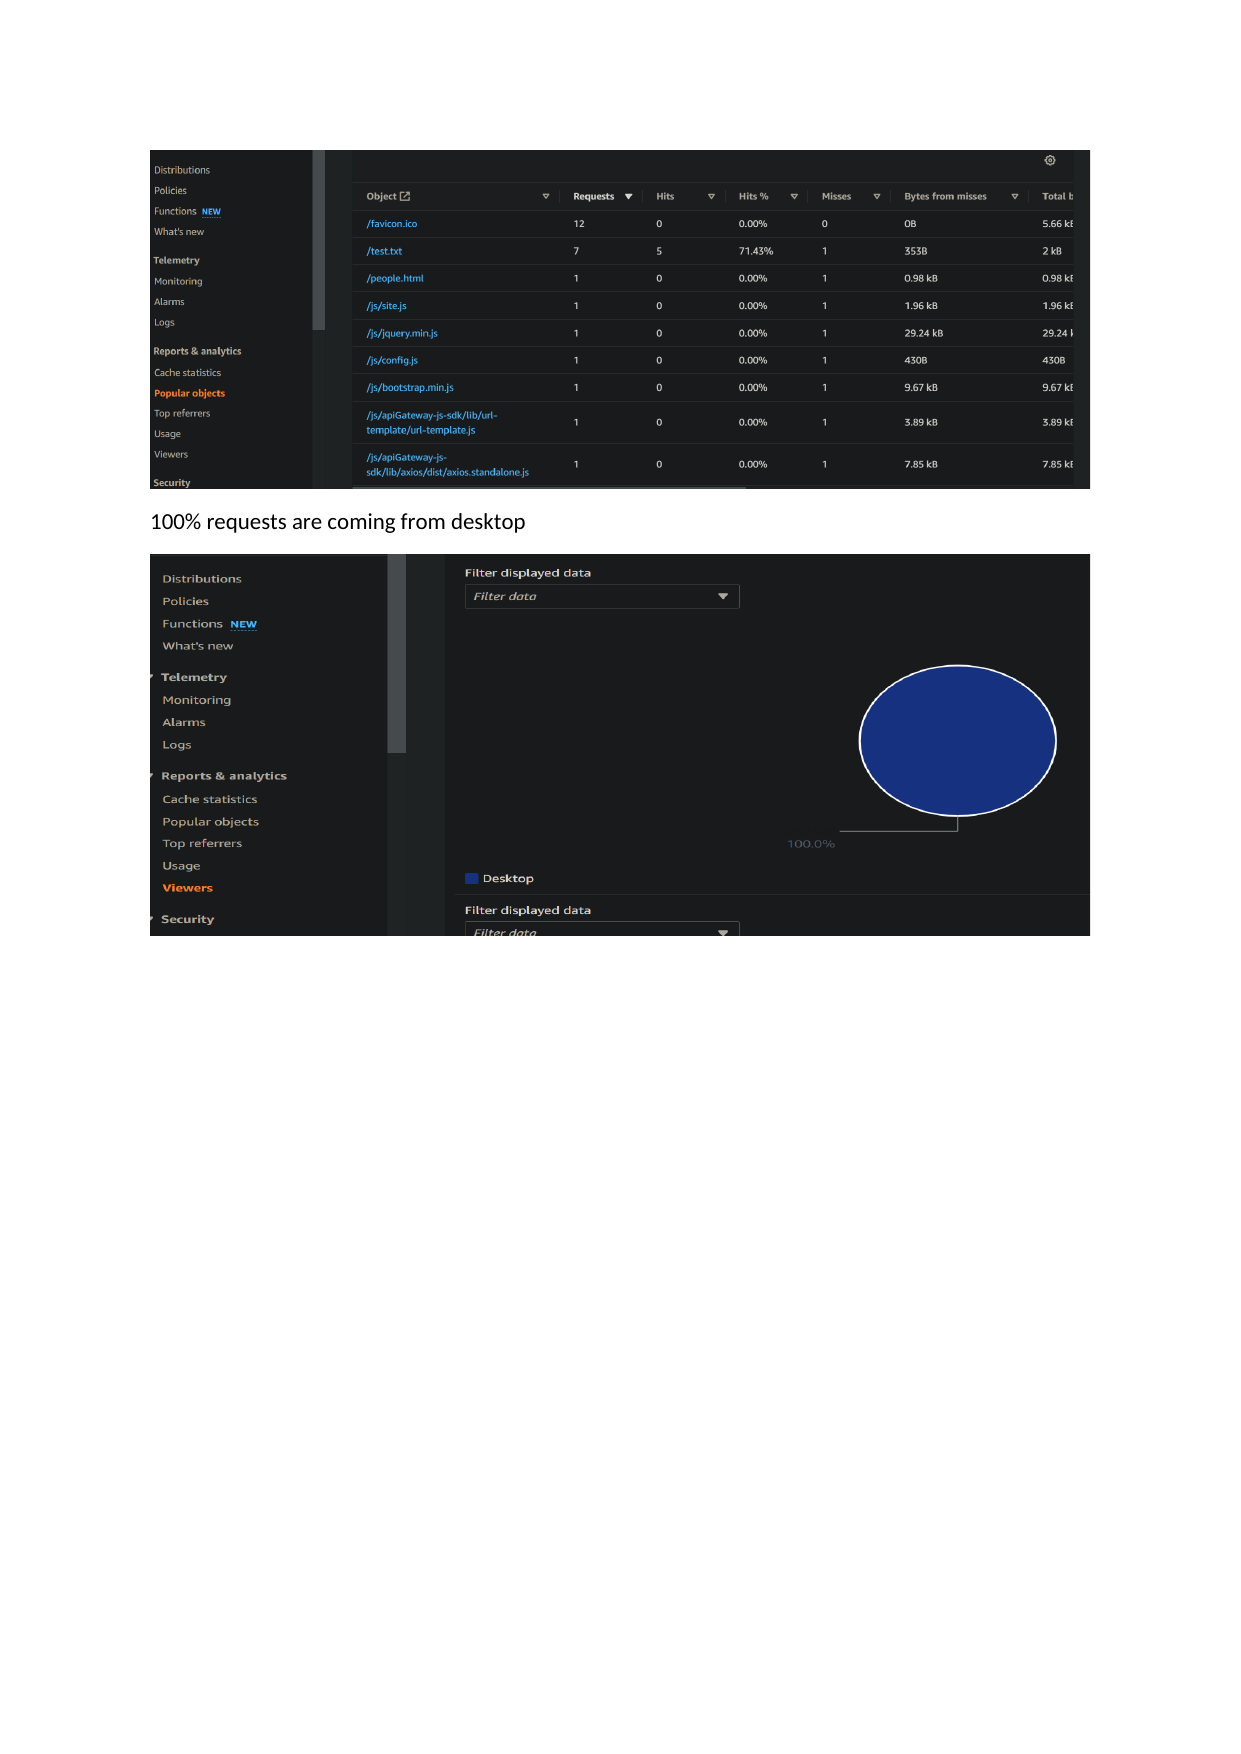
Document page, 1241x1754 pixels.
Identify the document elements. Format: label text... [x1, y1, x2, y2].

text 100% requests are coming from desktop [150, 507, 1090, 536]
picture [150, 150, 1091, 489]
picture [150, 554, 1091, 936]
